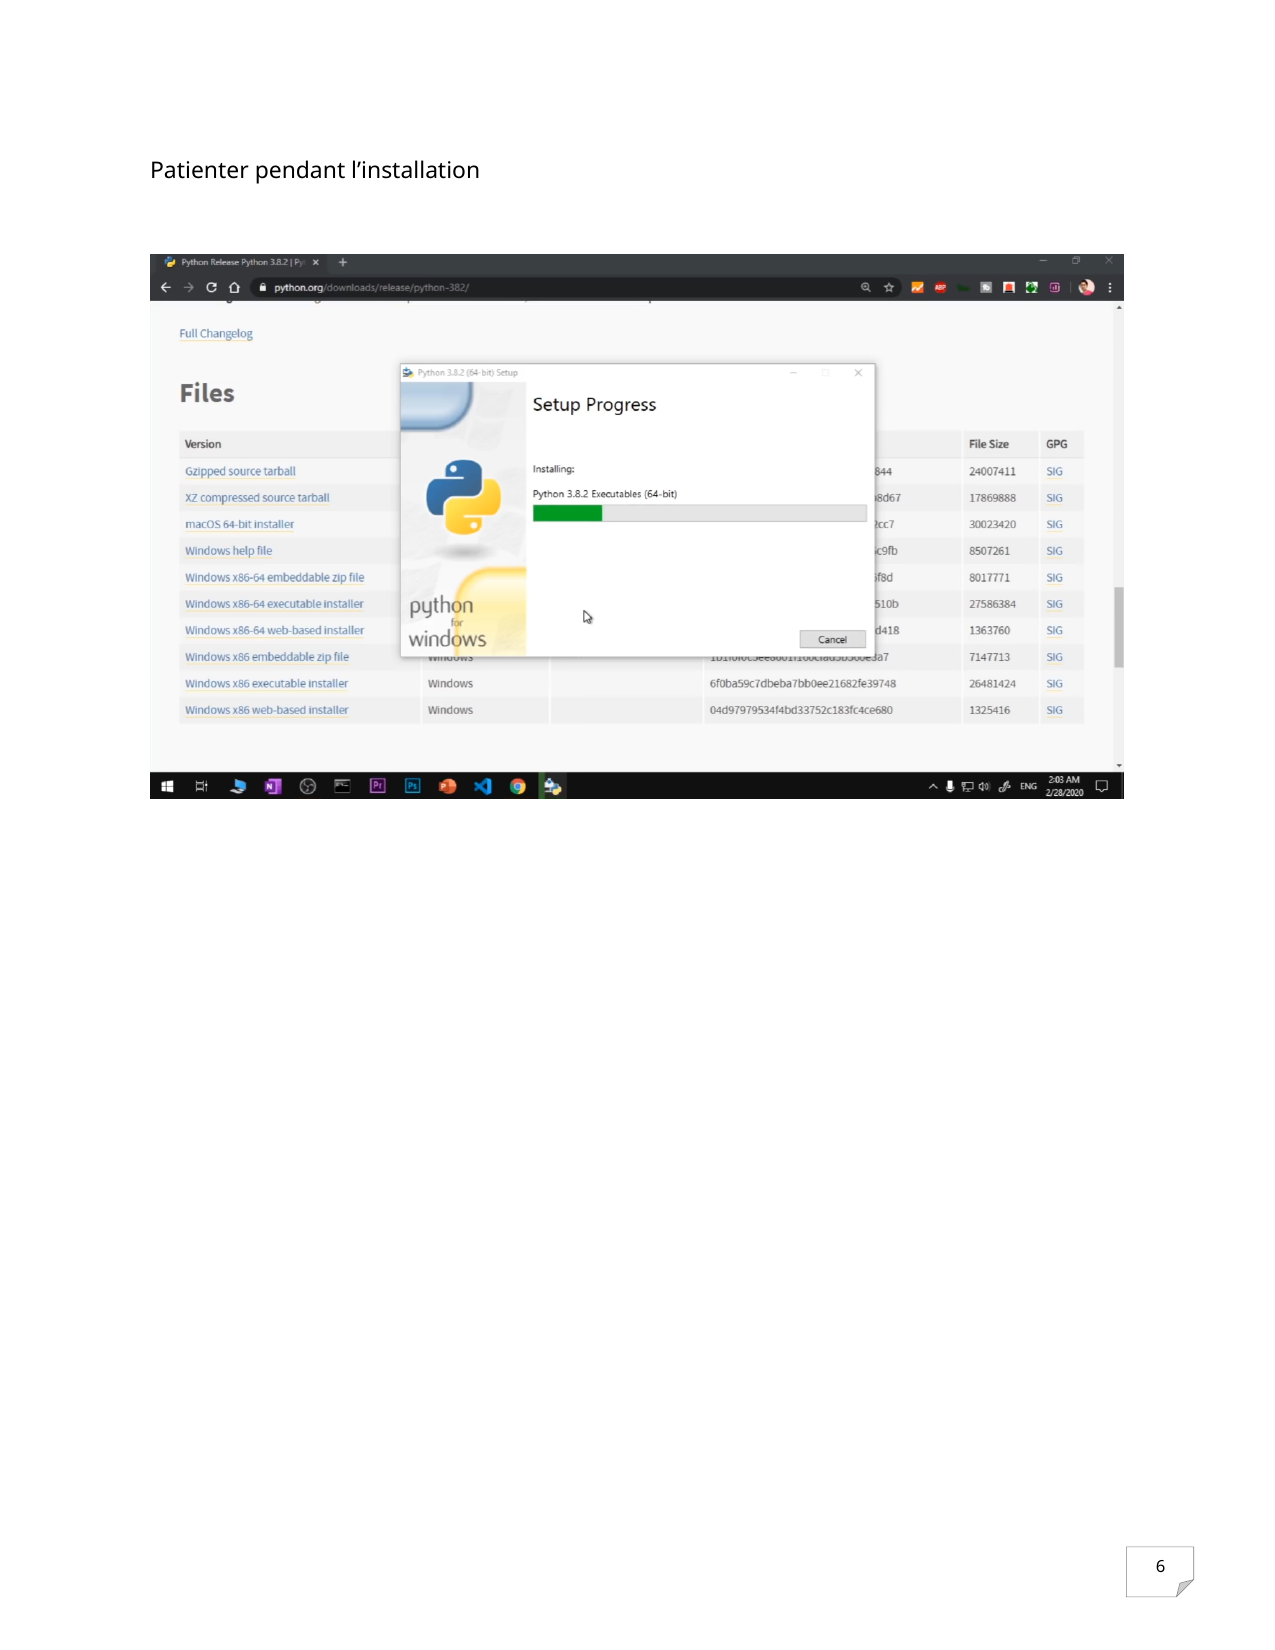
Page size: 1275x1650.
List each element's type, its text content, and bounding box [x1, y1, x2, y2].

text Patienter pendant l’installation [150, 153, 1125, 185]
picture [150, 254, 1124, 799]
